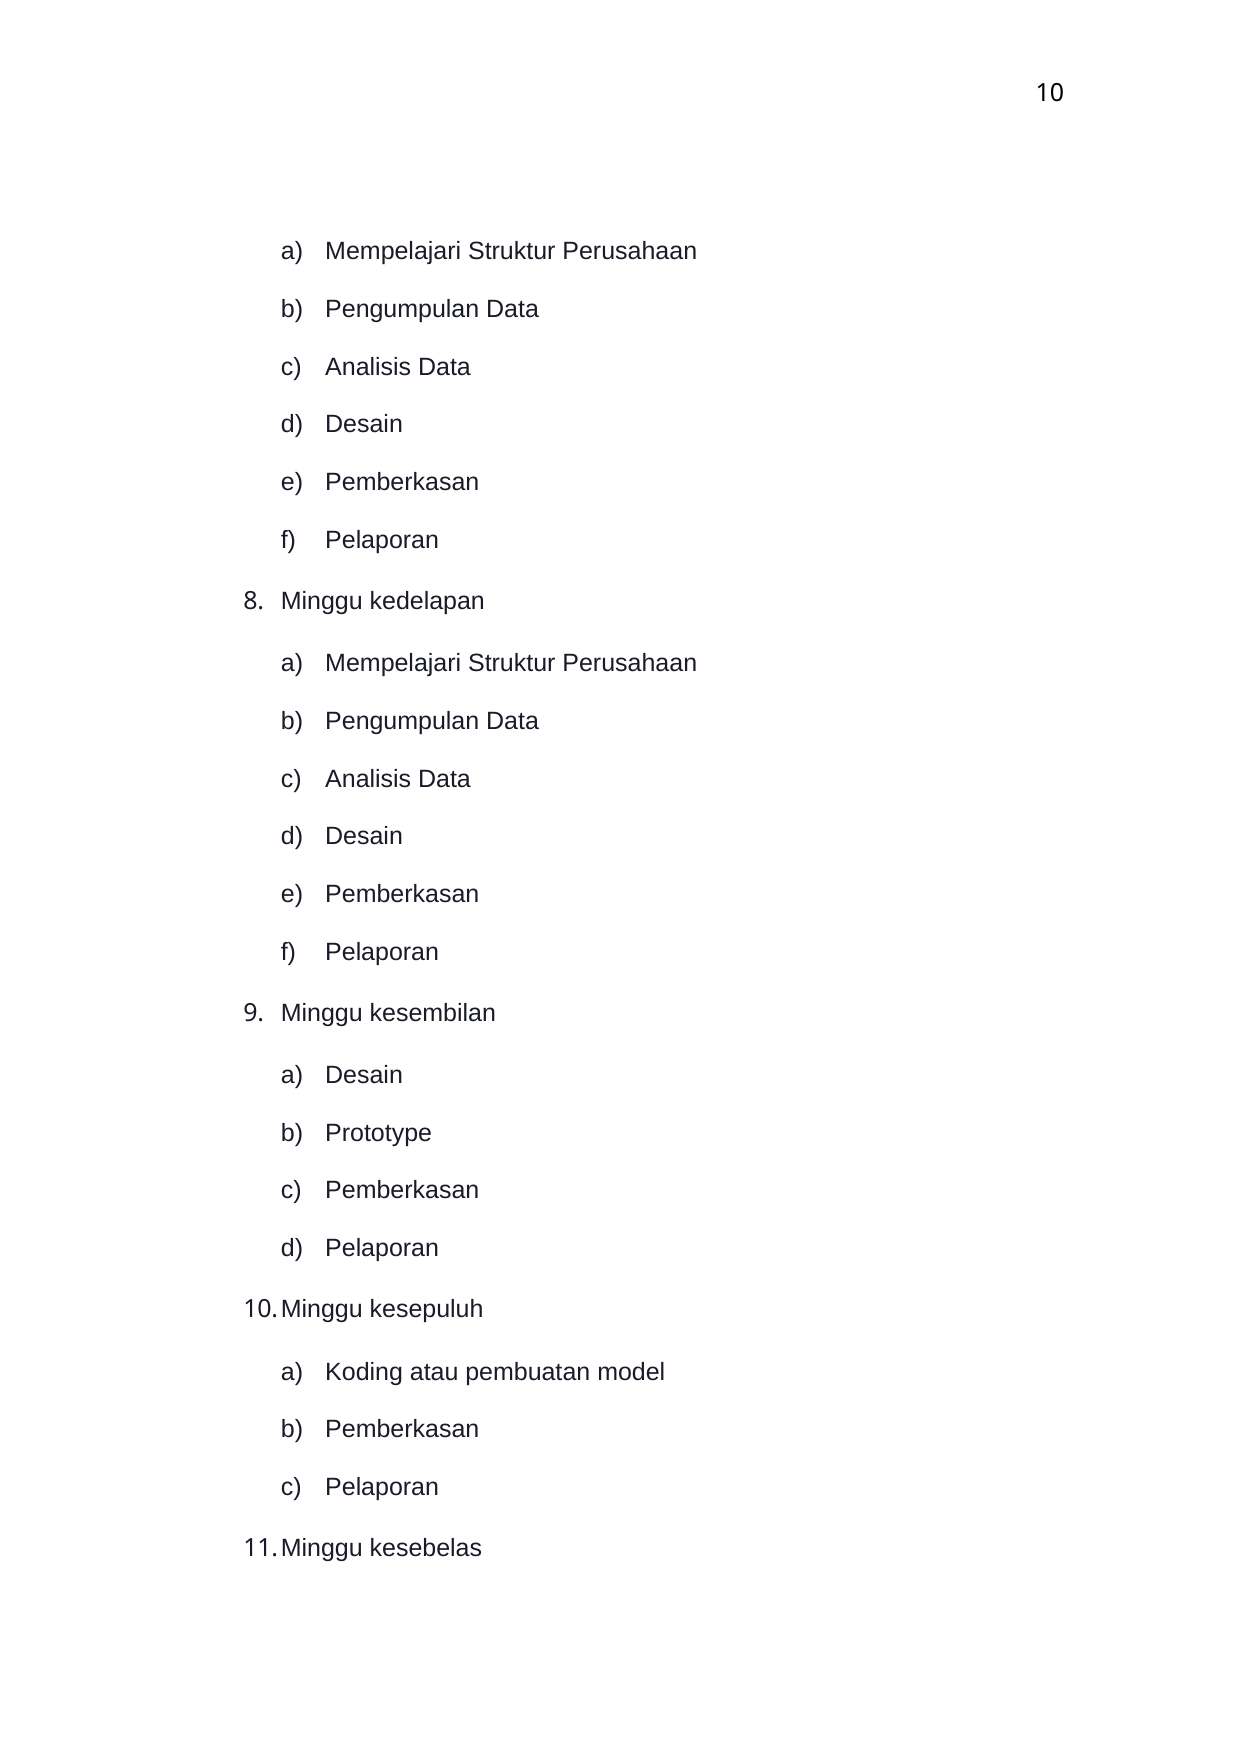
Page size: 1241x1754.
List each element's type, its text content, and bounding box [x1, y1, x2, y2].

list Desain [281, 409, 1050, 438]
list Desain [281, 1060, 1050, 1089]
list Pengumpulan Data [281, 706, 1050, 734]
list Minggu kesepuluh [243, 1291, 1050, 1325]
list Minggu kesembilan [243, 994, 1050, 1028]
list Pelaporan [281, 525, 1050, 553]
list Mempelajari Struktur Perusahaan [281, 236, 1050, 265]
list Pemberkasan [281, 1175, 1050, 1204]
list Pemberkasan [281, 879, 1050, 908]
list Pelaporan [281, 937, 1050, 965]
list Minggu kesebelas [243, 1529, 1050, 1564]
list Desain [281, 821, 1050, 850]
list Prototype [281, 1118, 1050, 1146]
list Koding atau pembuatan model [281, 1356, 1050, 1385]
list Minggu kedelapan [243, 582, 1050, 617]
list Pemberkasan [281, 467, 1050, 496]
list Mempelajari Struktur Perusahaan [281, 648, 1050, 677]
list Analisis Data [281, 352, 1050, 380]
list Pelaporan [281, 1472, 1050, 1501]
list Pelaporan [281, 1233, 1050, 1262]
list Analisis Data [281, 763, 1050, 792]
list Pemberkasan [281, 1414, 1050, 1443]
list Pengumpulan Data [281, 294, 1050, 323]
